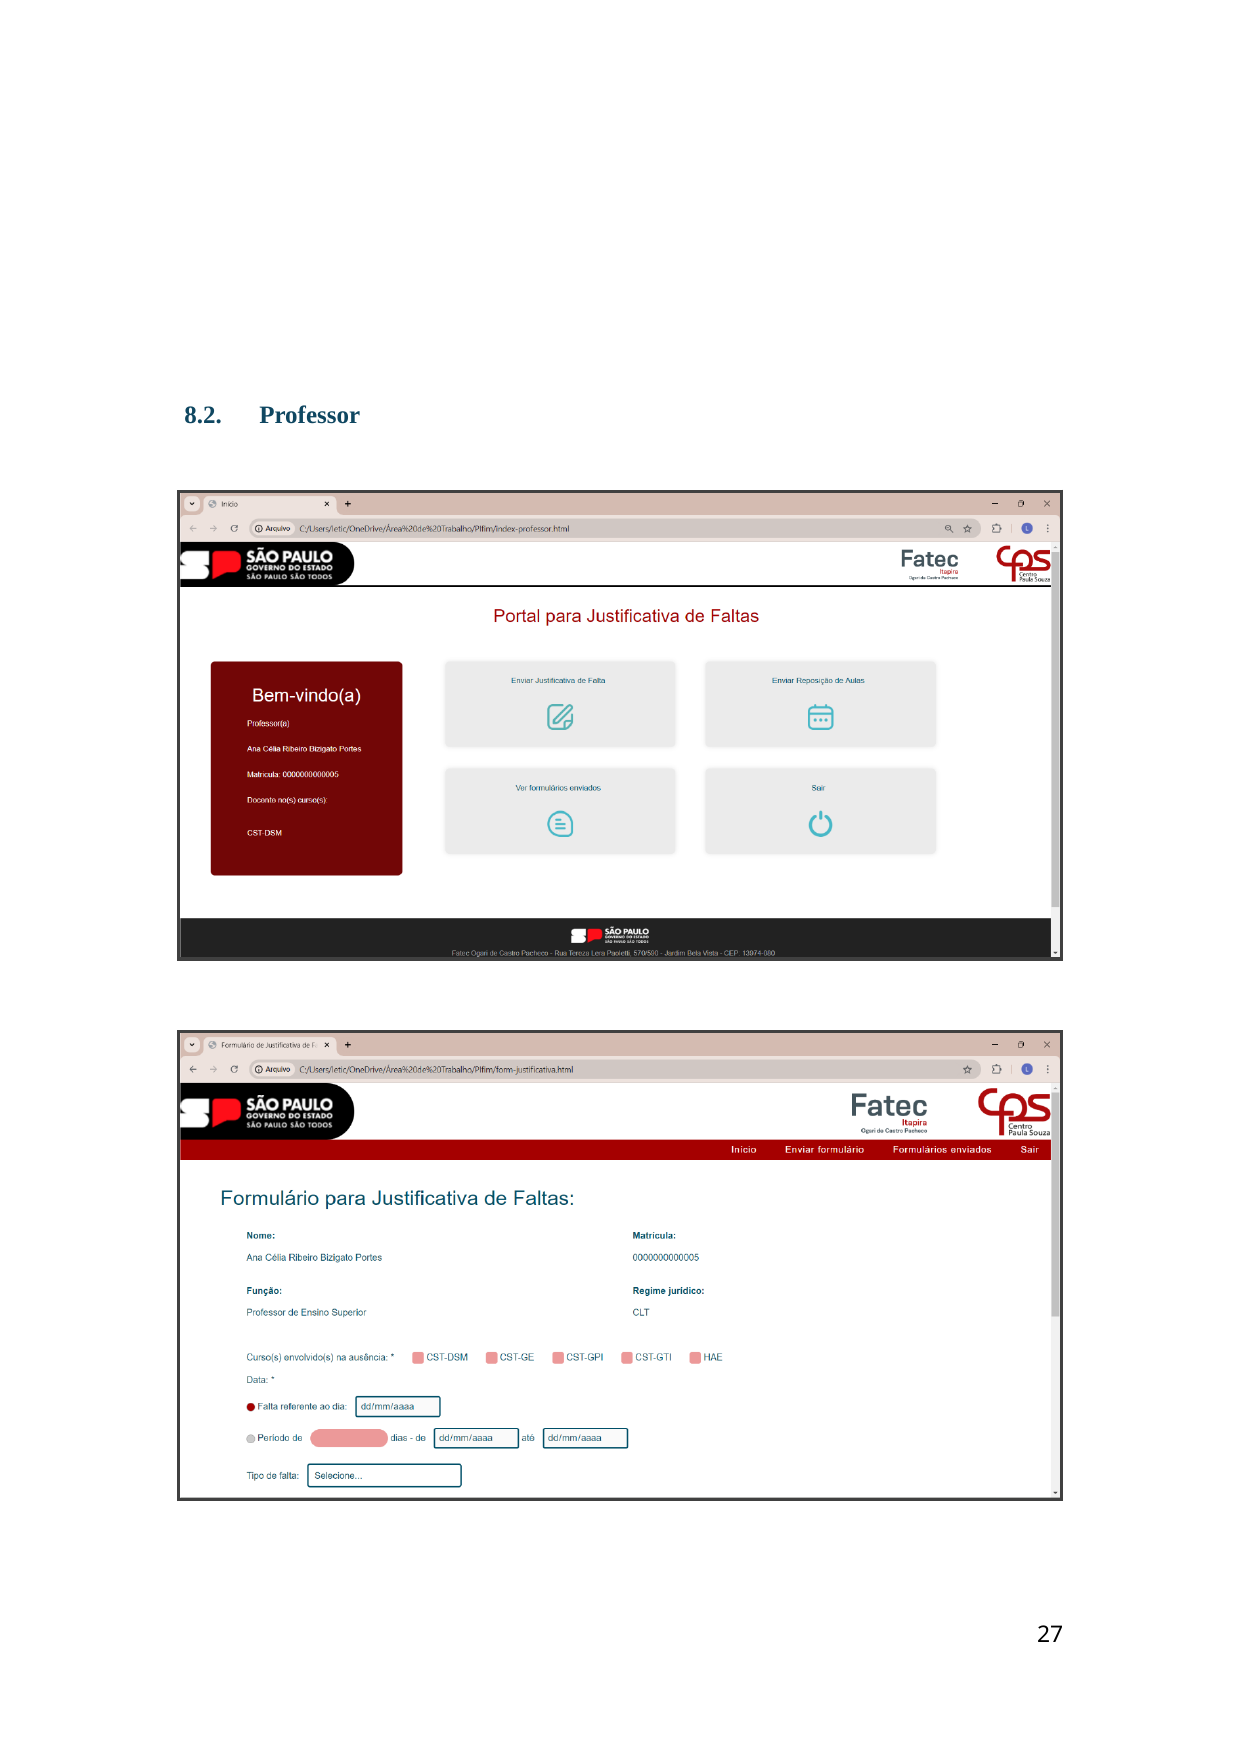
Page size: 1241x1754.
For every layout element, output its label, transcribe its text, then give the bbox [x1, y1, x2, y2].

picture [180, 1033, 1060, 1498]
subtitle Professor [184, 400, 1063, 428]
picture [180, 493, 1060, 957]
